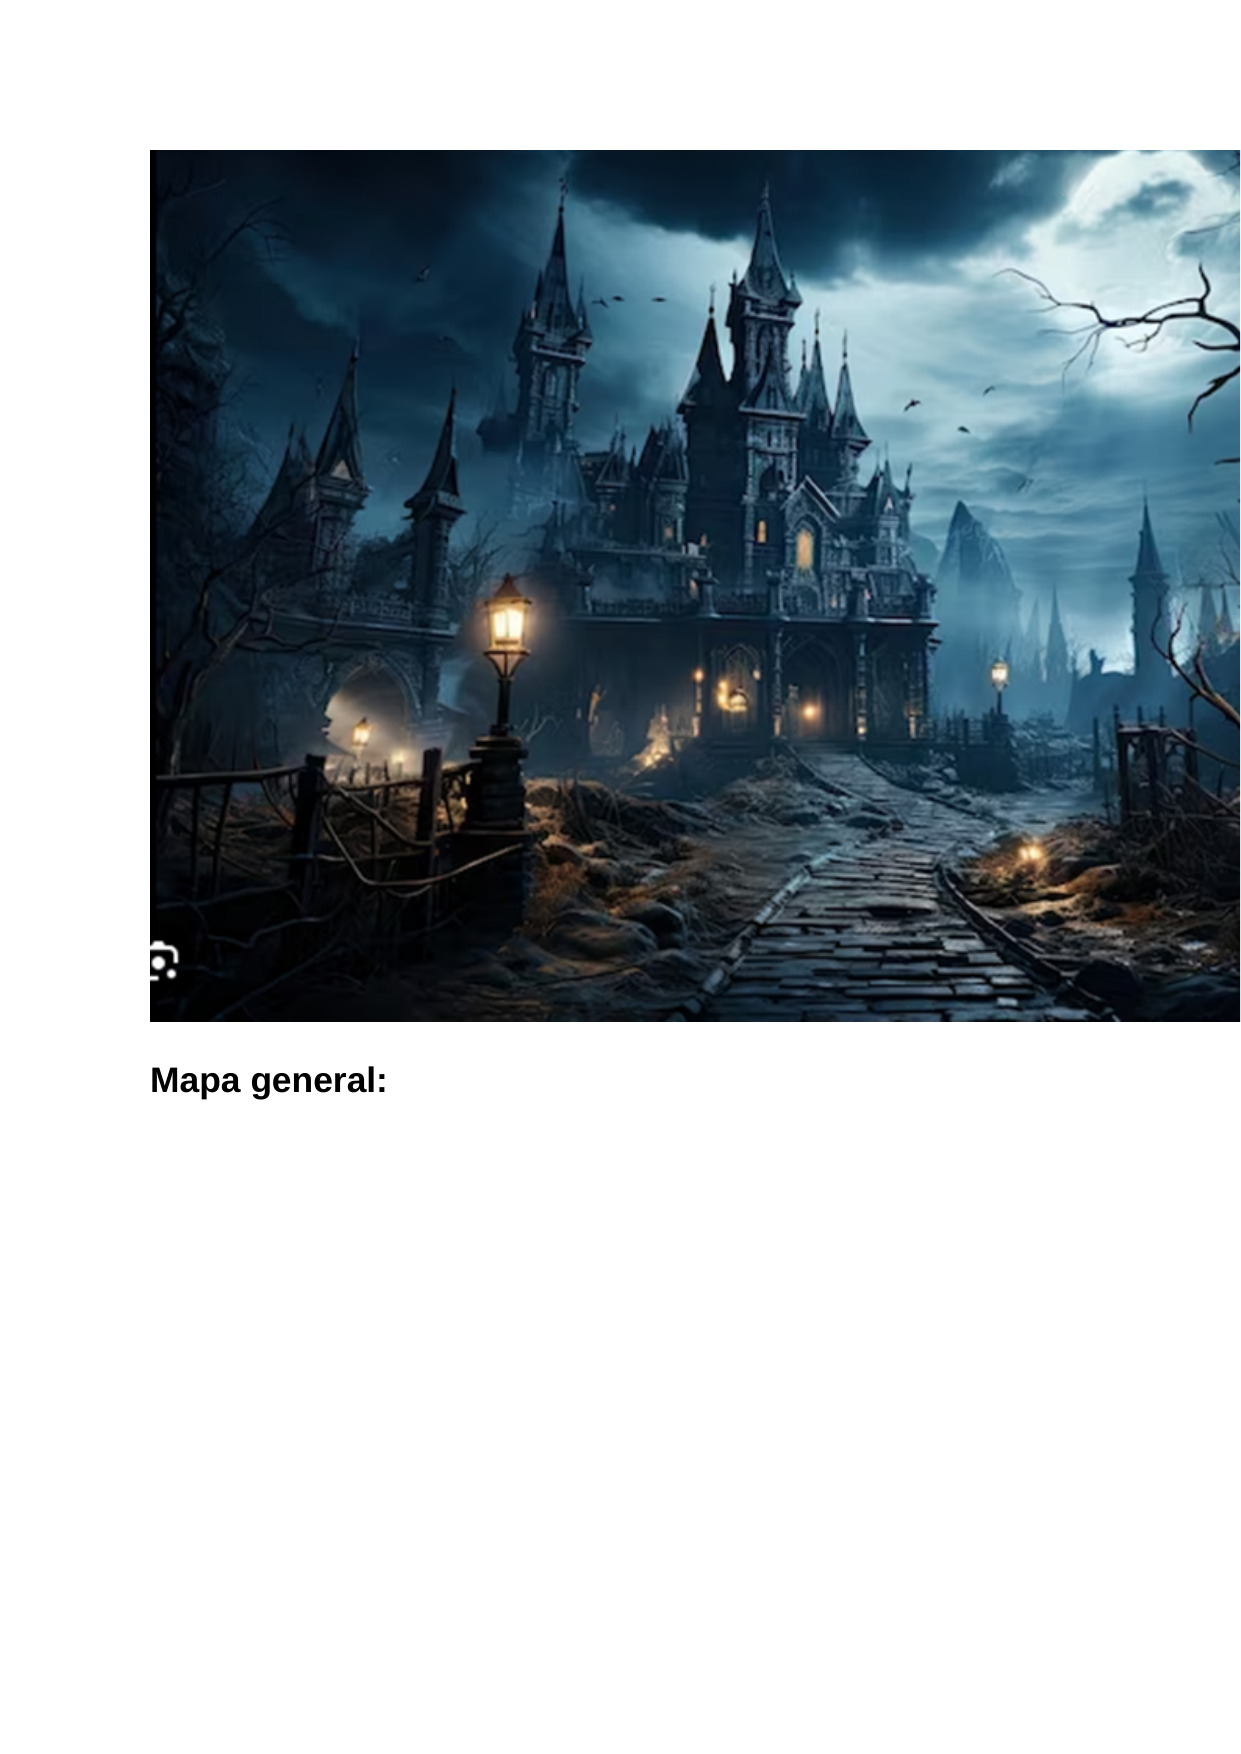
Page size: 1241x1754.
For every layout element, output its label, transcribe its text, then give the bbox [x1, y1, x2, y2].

subtitle Mapa general: [150, 1059, 1090, 1100]
picture [150, 150, 1241, 1022]
